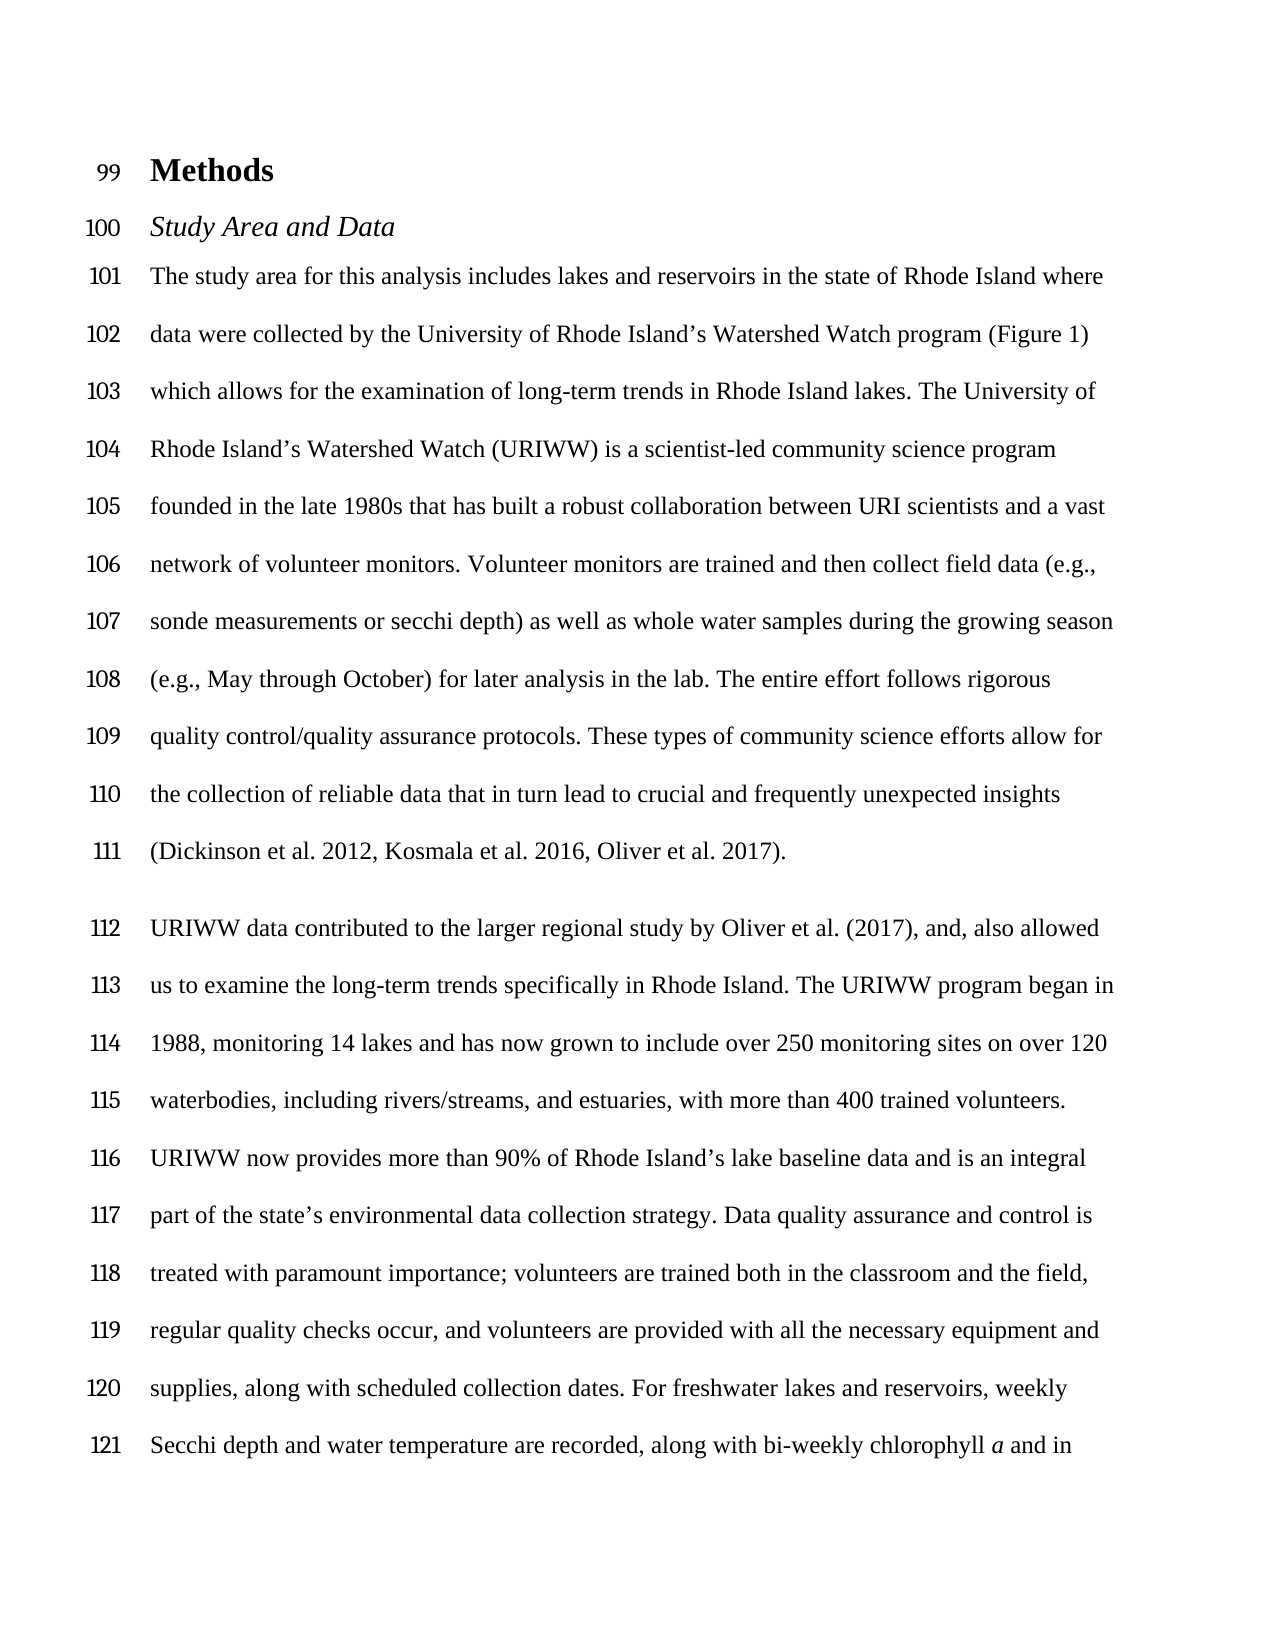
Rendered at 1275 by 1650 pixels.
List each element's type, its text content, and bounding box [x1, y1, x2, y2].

subtitle Study Area and Data [150, 209, 1125, 243]
text The study area for this analysis includes lakes and reservoirs in the state of Rhode Island where data were collected by the University of Rhode Island’s Watershed Watch program (Figure 1) which allows for the examination of long-term trends in Rhode Island lakes. The University of Rhode Island’s Watershed Watch (URIWW) is a scientist-led community science program founded in the late 1980s that has built a robust collaboration between URI scientists and a vast network of volunteer monitors. Volunteer monitors are trained and then collect field data (e.g., sonde measurements or secchi depth) as well as whole water samples during the growing season (e.g., May through October) for later analysis in the lab. The entire effort follows rigorous quality control/quality assurance protocols. These types of community science efforts allow for the collection of reliable data that in turn lead to crucial and frequently unexpected insights (Dickinson et al. 2012, Kosmala et al. 2016, Oliver et al. 2017). [150, 261, 1125, 865]
subtitle Methods [150, 150, 1125, 188]
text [150, 913, 1125, 1459]
